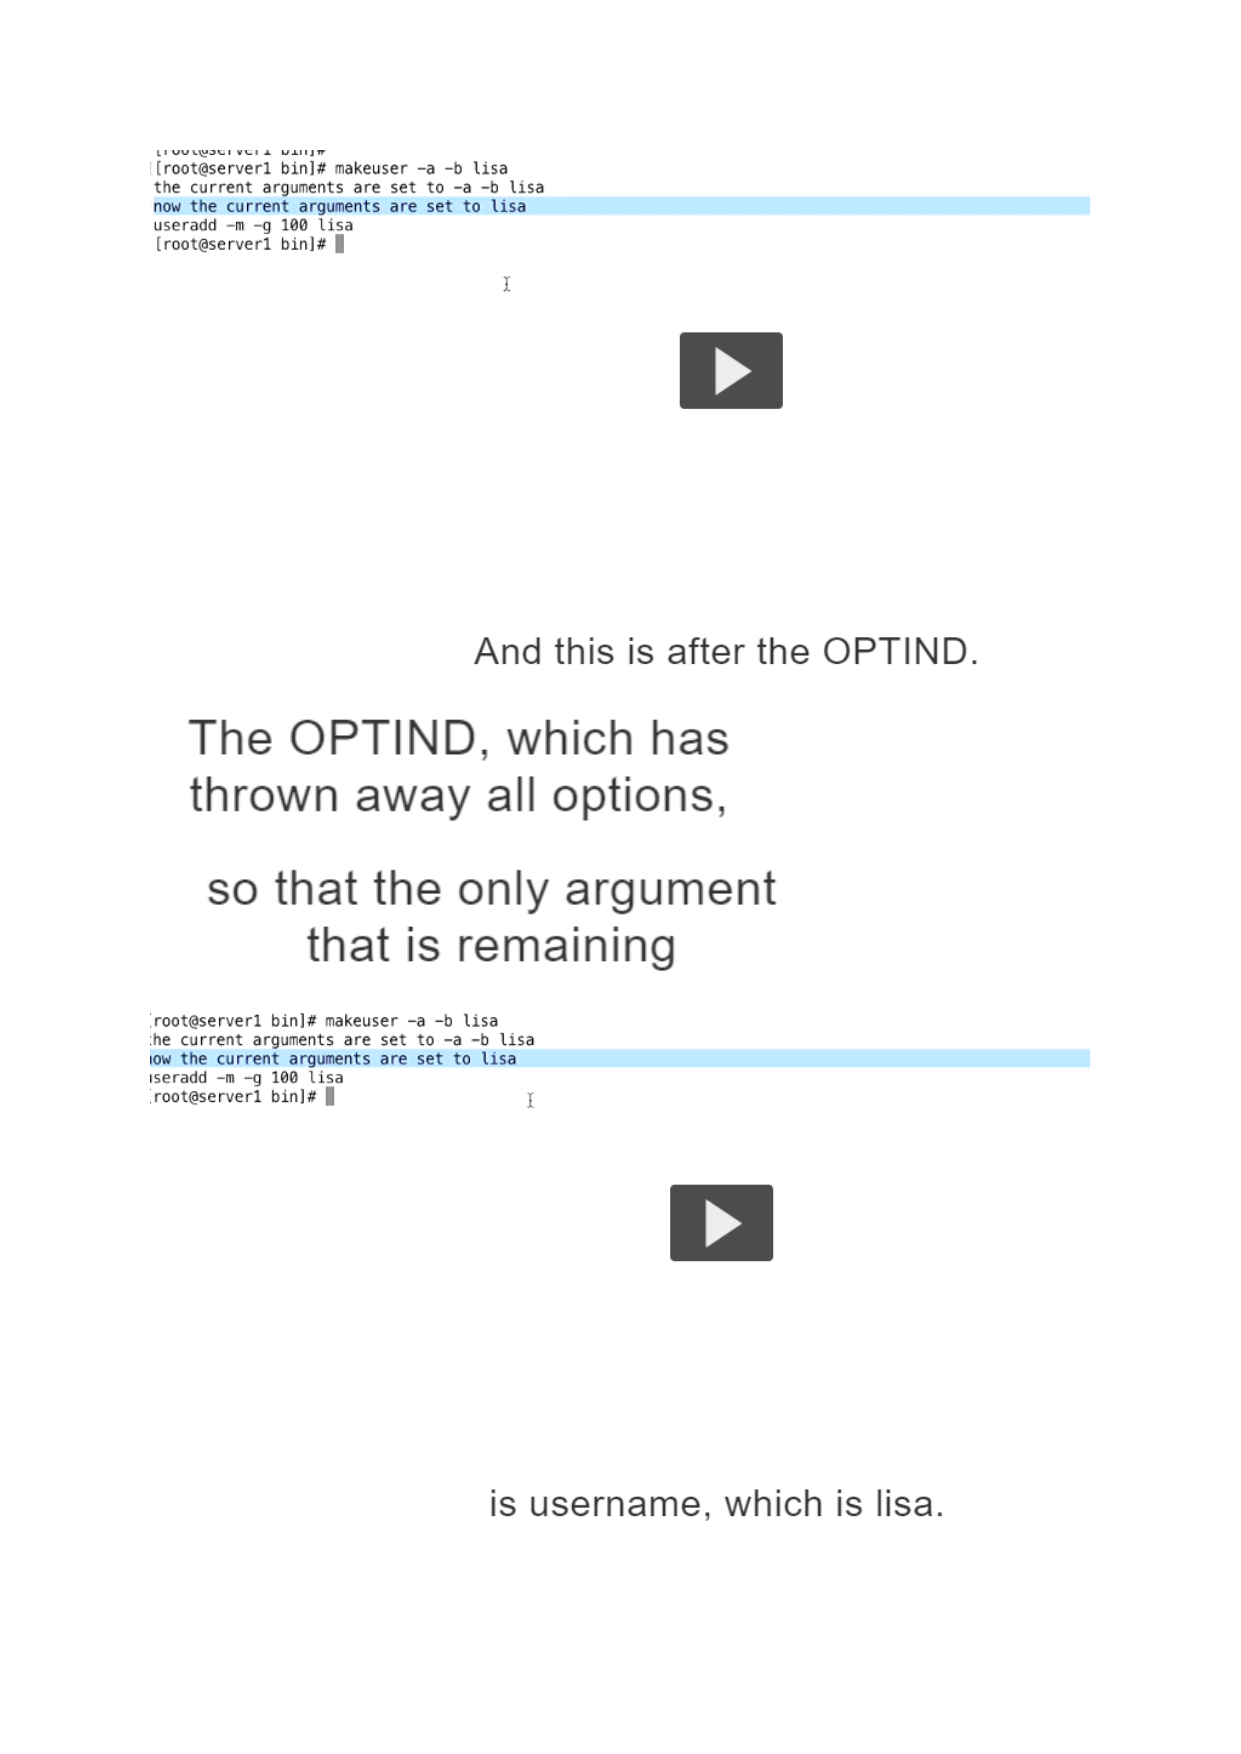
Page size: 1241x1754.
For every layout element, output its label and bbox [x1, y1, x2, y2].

picture [150, 842, 858, 993]
picture [150, 150, 1091, 669]
picture [150, 687, 813, 824]
picture [150, 1011, 1091, 1532]
